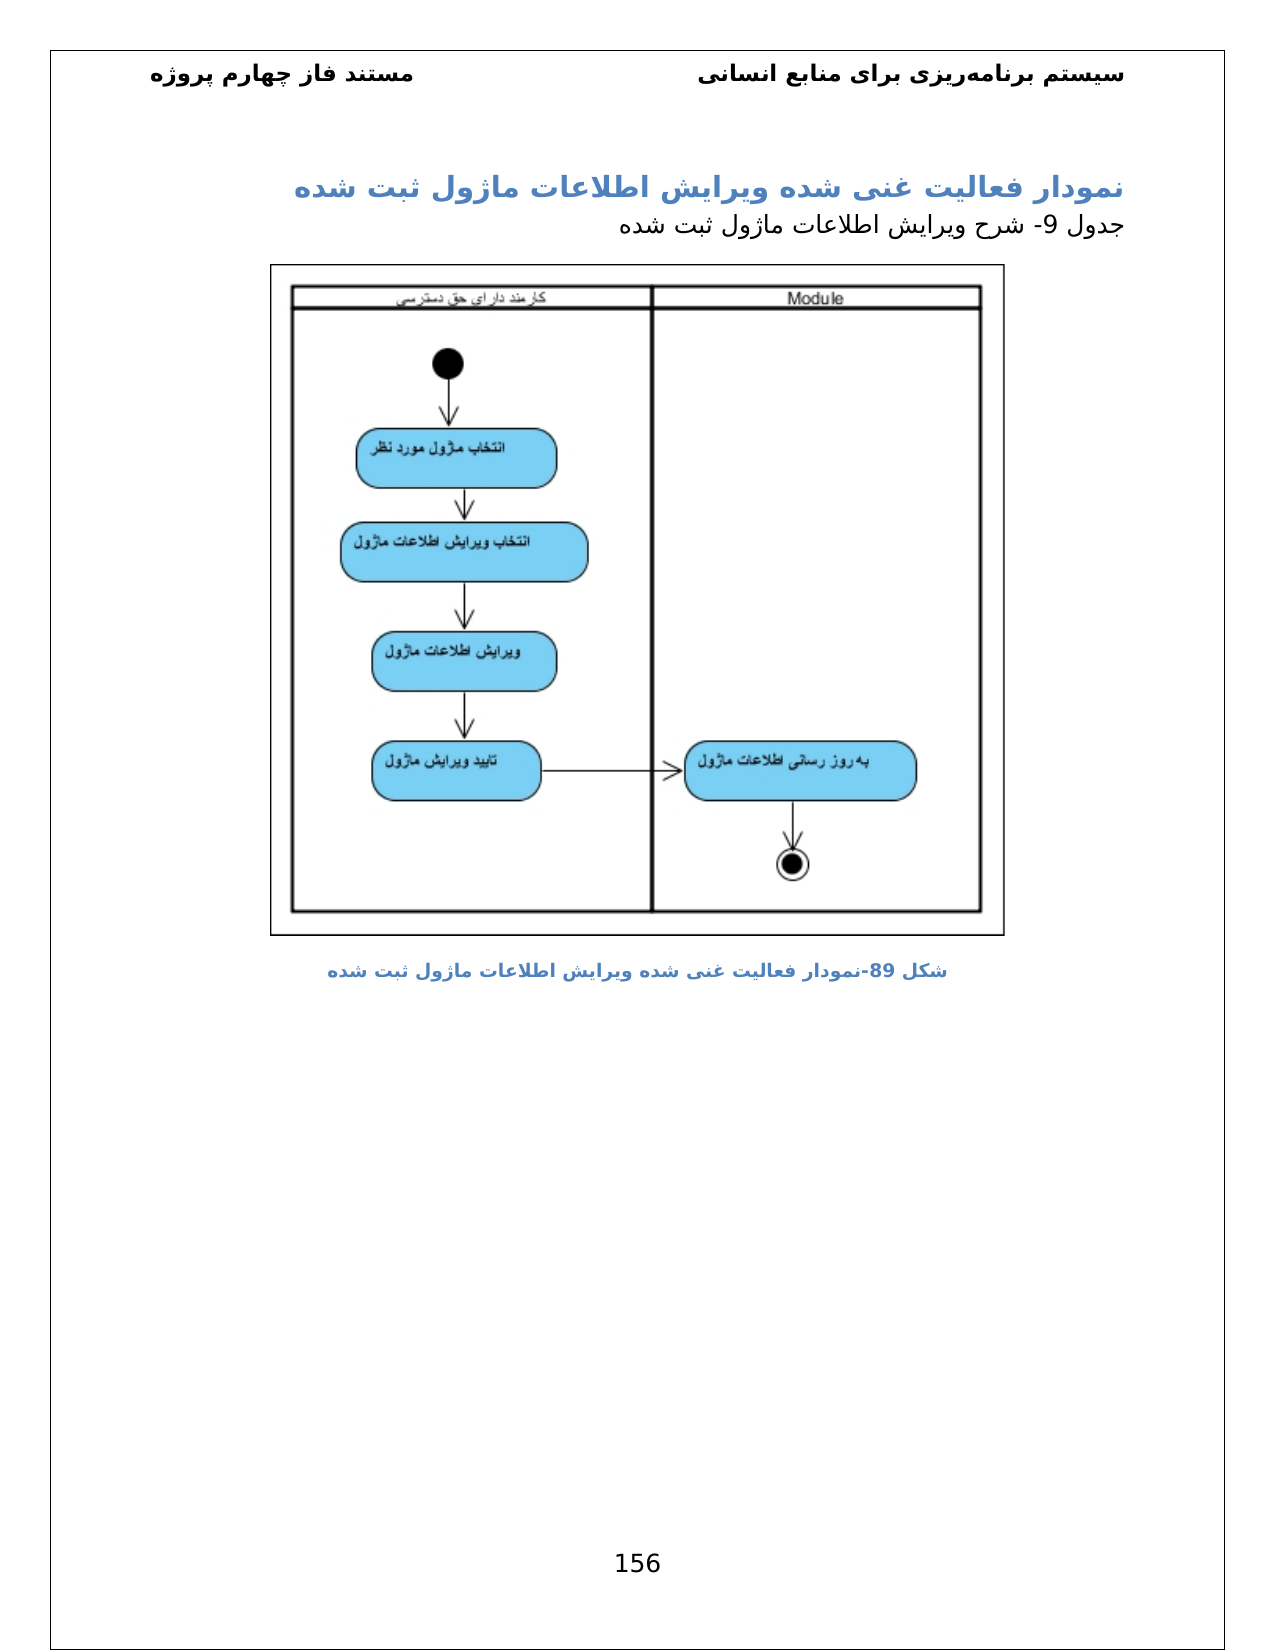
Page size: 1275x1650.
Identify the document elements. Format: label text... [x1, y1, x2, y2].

text شکل 89-نمودار فعالیت غنی شده ویرایش اطلاعات ماژول ثبت شده [150, 960, 1125, 982]
text جدول 9- شرح ویرایش اطلاعات ماژول ثبت شده [150, 210, 1125, 239]
subtitle نمودار فعالیت غنی شده ویرایش اطلاعات ماژول ثبت شده [150, 171, 1125, 205]
picture [270, 264, 1005, 936]
